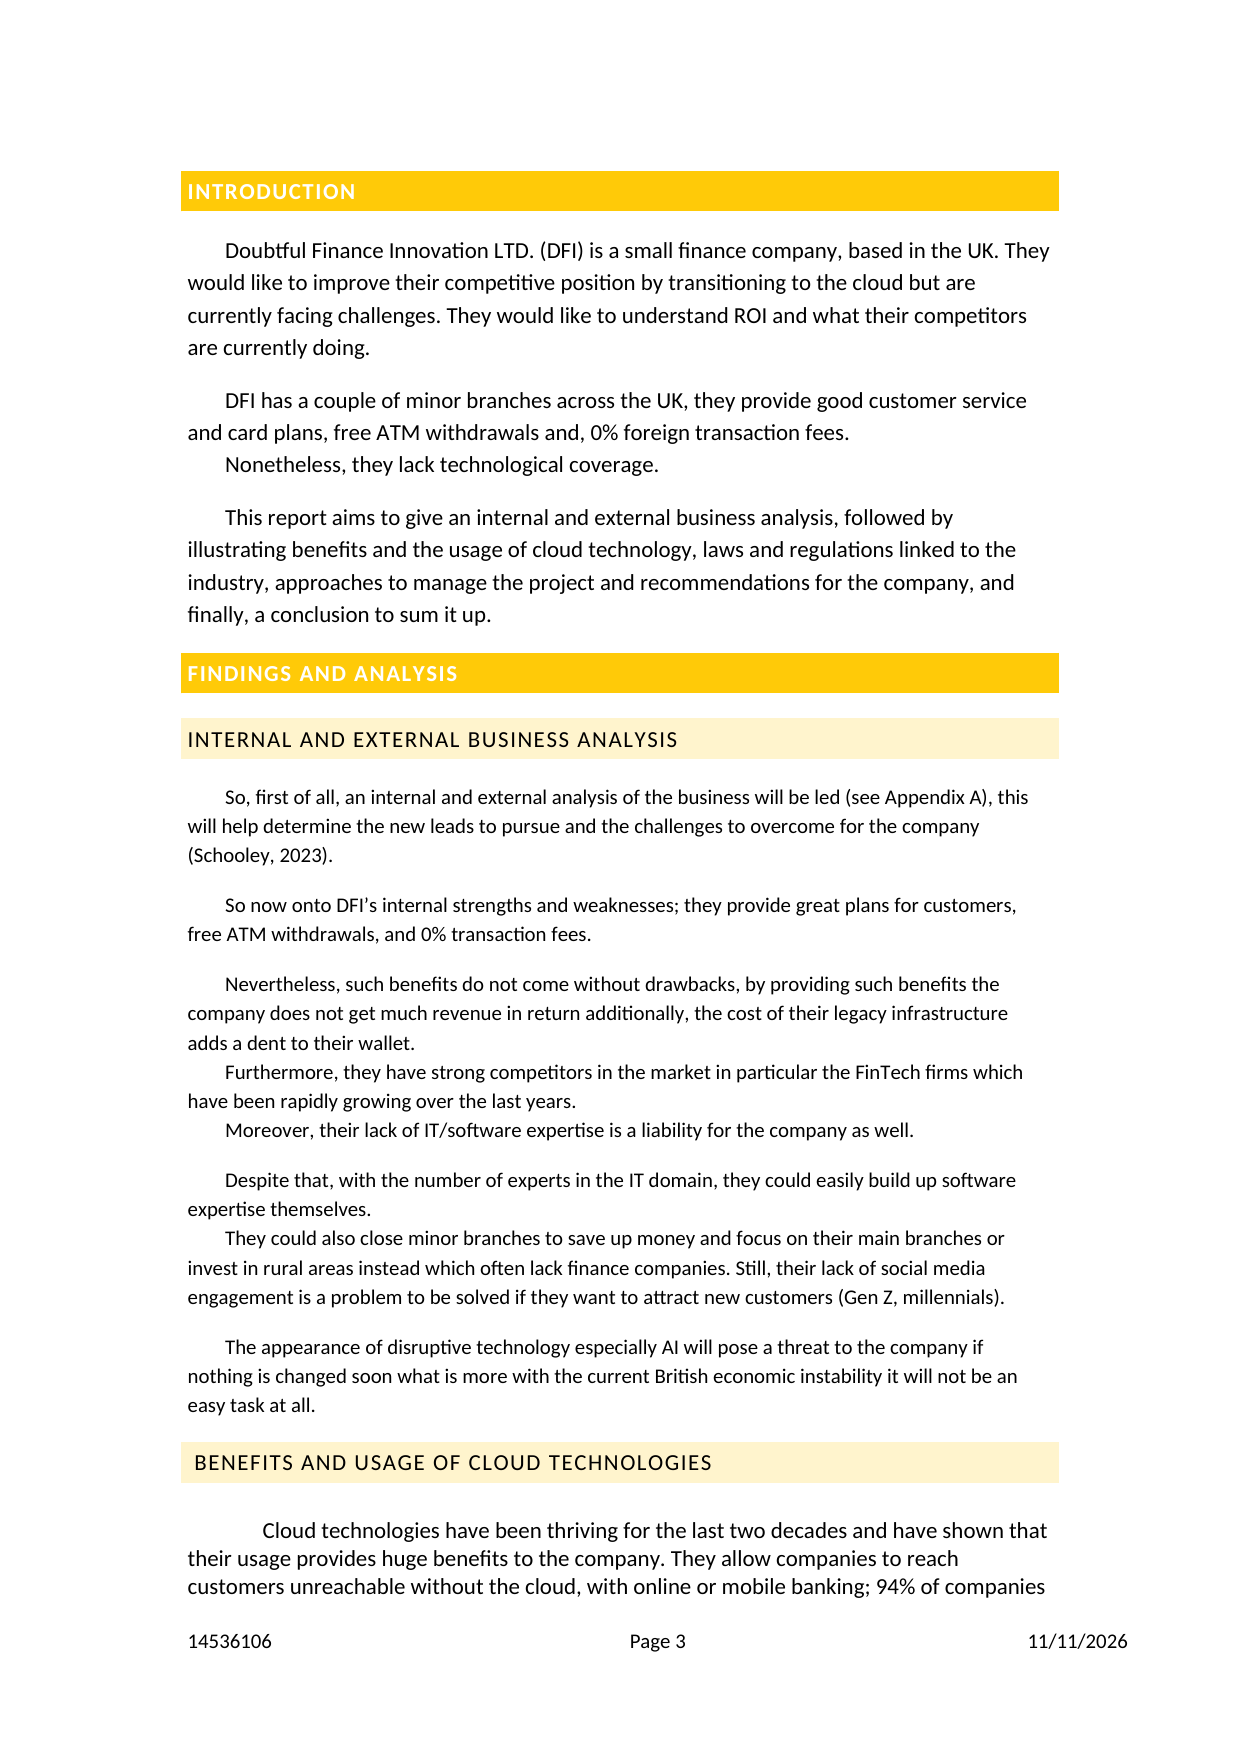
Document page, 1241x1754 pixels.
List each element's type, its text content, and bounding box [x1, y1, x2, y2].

text Nevertheless, such benefits do not come without drawbacks, by providing such benefits the company does not get much revenue in return additionally, the cost of their legacy infrastructure adds a dent to their wallet. [187, 971, 1053, 1055]
text This report aims to give an internal and external business analysis, followed by illustrating benefits and the usage of cloud technology, laws and regulations linked to the industry, approaches to manage the project and recommendations for the company, and finally, a conclusion to sum it up. [187, 503, 1053, 628]
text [187, 1516, 1053, 1600]
subtitle Benefits and usage of cloud technologies [188, 1449, 1053, 1477]
subtitle Introduction [188, 177, 1053, 205]
text Furthermore, they have strong competitors in the market in particular the FinTech firms which have been rapidly growing over the last years. [187, 1059, 1053, 1113]
text So, first of all, an internal and external analysis of the business will be led (see Appendix A), this will help determine the new leads to pursue and the challenges to overcome for the company (Schooley, 2023). [187, 784, 1053, 868]
text Despite that, with the number of experts in the IT domain, they could easily build up software expertise themselves. [187, 1167, 1053, 1222]
subtitle Findings and Analysis [188, 659, 1053, 687]
text The appearance of disruptive technology especially AI will pose a threat to the company if nothing is changed soon what is more with the current British economic instability it will not be an easy task at all. [187, 1334, 1053, 1418]
text Doubtful Finance Innovation LTD. (DFI) is a small finance company, based in the UK. They would like to improve their competitive position by transitioning to the cloud but are currently facing challenges. They would like to understand ROI and what their competitors are currently doing. [187, 236, 1053, 361]
text They could also close minor branches to save up money and focus on their main branches or invest in rural areas instead which often lack finance companies. Still, their lack of social media engagement is a problem to be solved if they want to attract new customers (Gen Z, millennials). [187, 1226, 1053, 1309]
text Nonetheless, they lack technological coverage. [187, 450, 1053, 478]
subtitle Internal and external business analysis [188, 725, 1053, 753]
text DFI has a couple of minor branches across the UK, they provide good customer service and card plans, free ATM withdrawals and, 0% foreign transaction fees. [187, 386, 1053, 446]
text So now onto DFI’s internal strengths and weaknesses; they provide great plans for customers, free ATM withdrawals, and 0% transaction fees. [187, 892, 1053, 947]
text Moreover, their lack of IT/software expertise is a liability for the company as well. [187, 1117, 1053, 1143]
